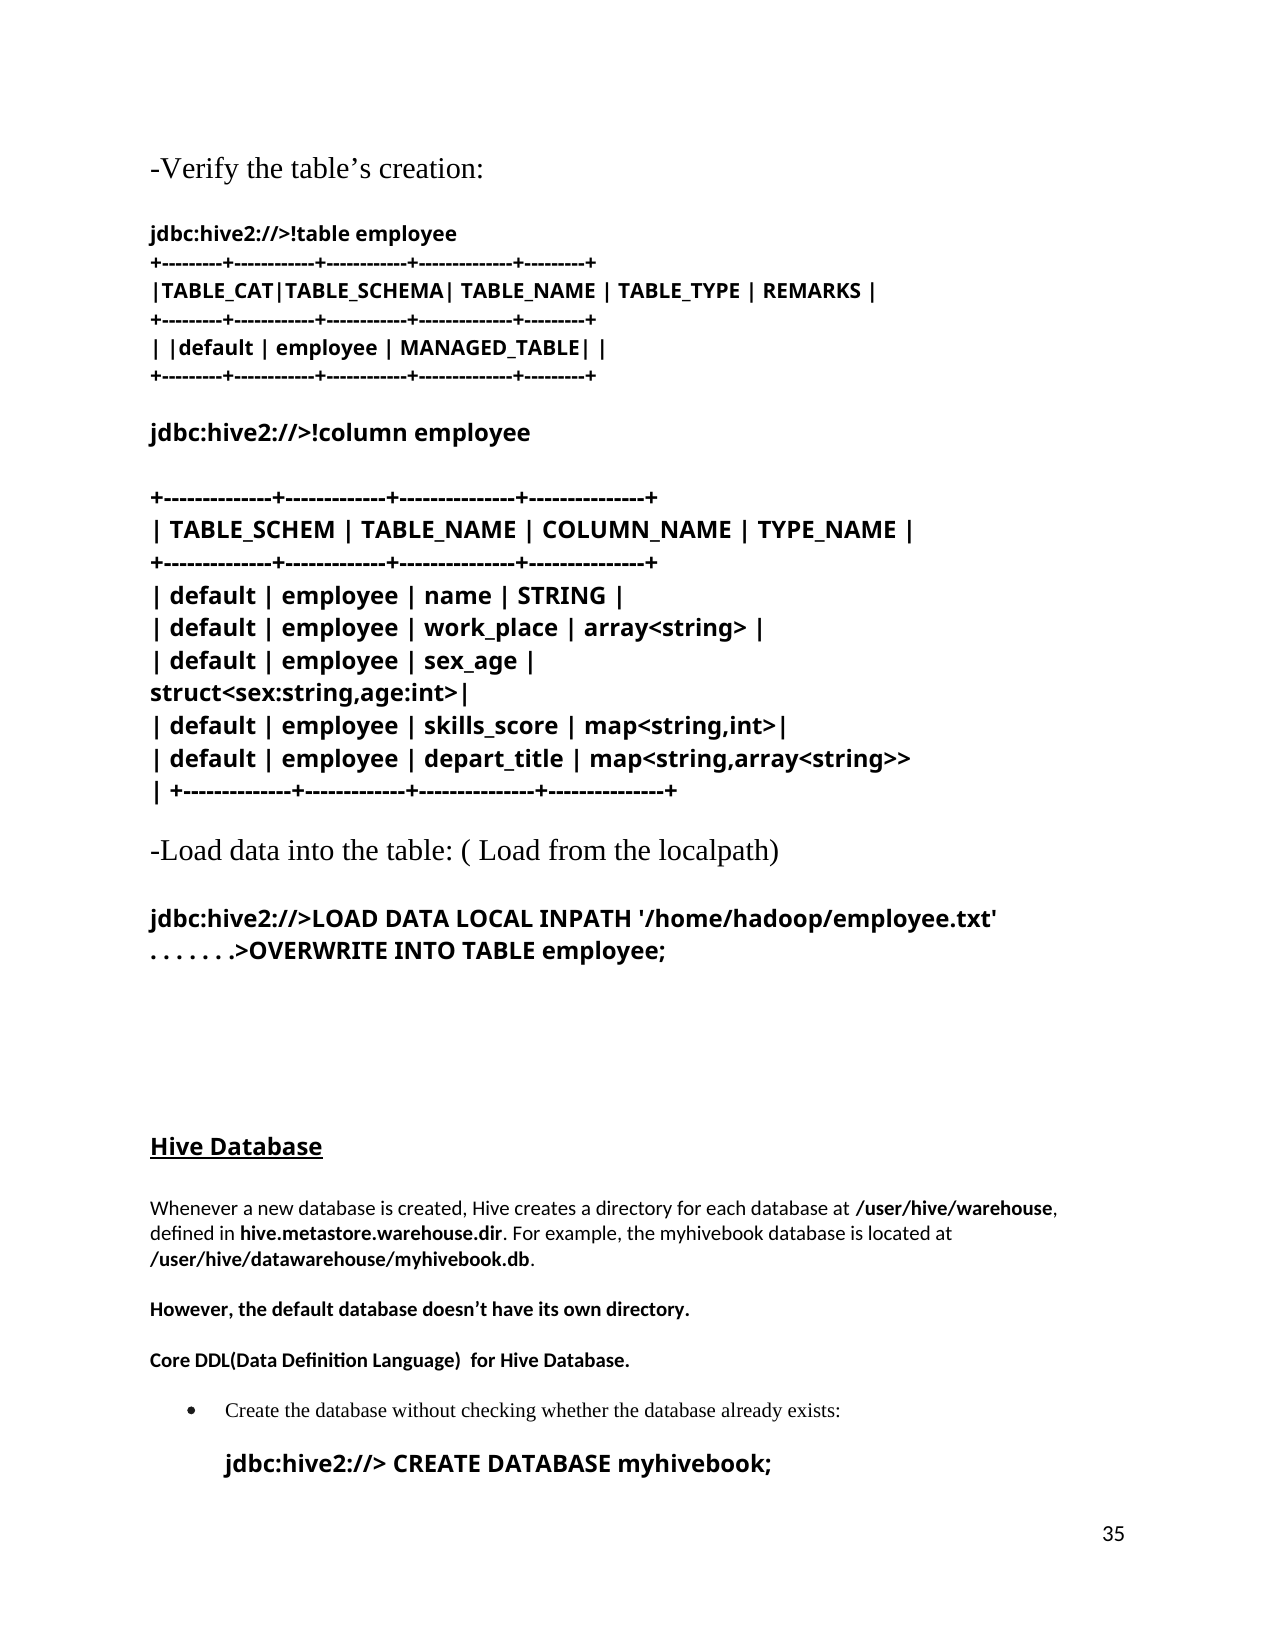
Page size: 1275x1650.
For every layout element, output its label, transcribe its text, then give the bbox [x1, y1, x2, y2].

text | default | employee | sex_age | [150, 644, 1125, 676]
text Hive Database [150, 1130, 1125, 1162]
text | default | employee | name | STRING | [150, 578, 1125, 611]
text struct<sex:string,age:int>| [150, 676, 1125, 709]
text jdbc:hive2://>LOAD DATA LOCAL INPATH '/home/hadoop/employee.txt' [150, 901, 1125, 934]
text | default | employee | work_place | array<string> | [150, 611, 1125, 644]
text +---------+------------+------------+--------------+---------+ [150, 248, 1125, 276]
text -Verify the table’s creation: [150, 150, 1125, 185]
text +--------------+-------------+---------------+---------------+ [150, 546, 1125, 578]
list jdbc:hive2://> CREATE DATABASE myhivebook; [225, 1446, 1125, 1479]
text However, the default database doesn’t have its own directory. [150, 1297, 1125, 1322]
text +---------+------------+------------+--------------+---------+ [150, 362, 1125, 390]
list Create the database without checking whether the database already exists: [187, 1398, 1125, 1422]
text | +--------------+-------------+---------------+---------------+ [150, 774, 1125, 807]
text Core DDL(Data Definition Language) for Hive Database. [150, 1347, 1125, 1373]
text | TABLE_SCHEM | TABLE_NAME | COLUMN_NAME | TYPE_NAME | [150, 513, 1125, 546]
text +--------------+-------------+---------------+---------------+ [150, 481, 1125, 513]
text |TABLE_CAT|TABLE_SCHEMA| TABLE_NAME | TABLE_TYPE | REMARKS | [150, 276, 1125, 305]
text +---------+------------+------------+--------------+---------+ [150, 305, 1125, 333]
text jdbc:hive2://>!table employee [150, 219, 1125, 248]
text | |default | employee | MANAGED_TABLE| | [150, 333, 1125, 362]
text Whenever a new database is created, Hive creates a directory for each database at /user/hive/warehouse, defined in hive.metastore.warehouse.dir. For example, the myhivebook database is located at /user/hive/datawarehouse/myhivebook.db. [150, 1195, 1125, 1271]
text | default | employee | depart_title | map<string,array<string>> [150, 741, 1125, 774]
text | default | employee | skills_score | map<string,int>| [150, 709, 1125, 741]
text . . . . . . .>OVERWRITE INTO TABLE employee; [150, 934, 1125, 967]
text jdbc:hive2://>!column employee [150, 415, 1125, 448]
text -Load data into the table: ( Load from the localpath) [150, 832, 1125, 867]
